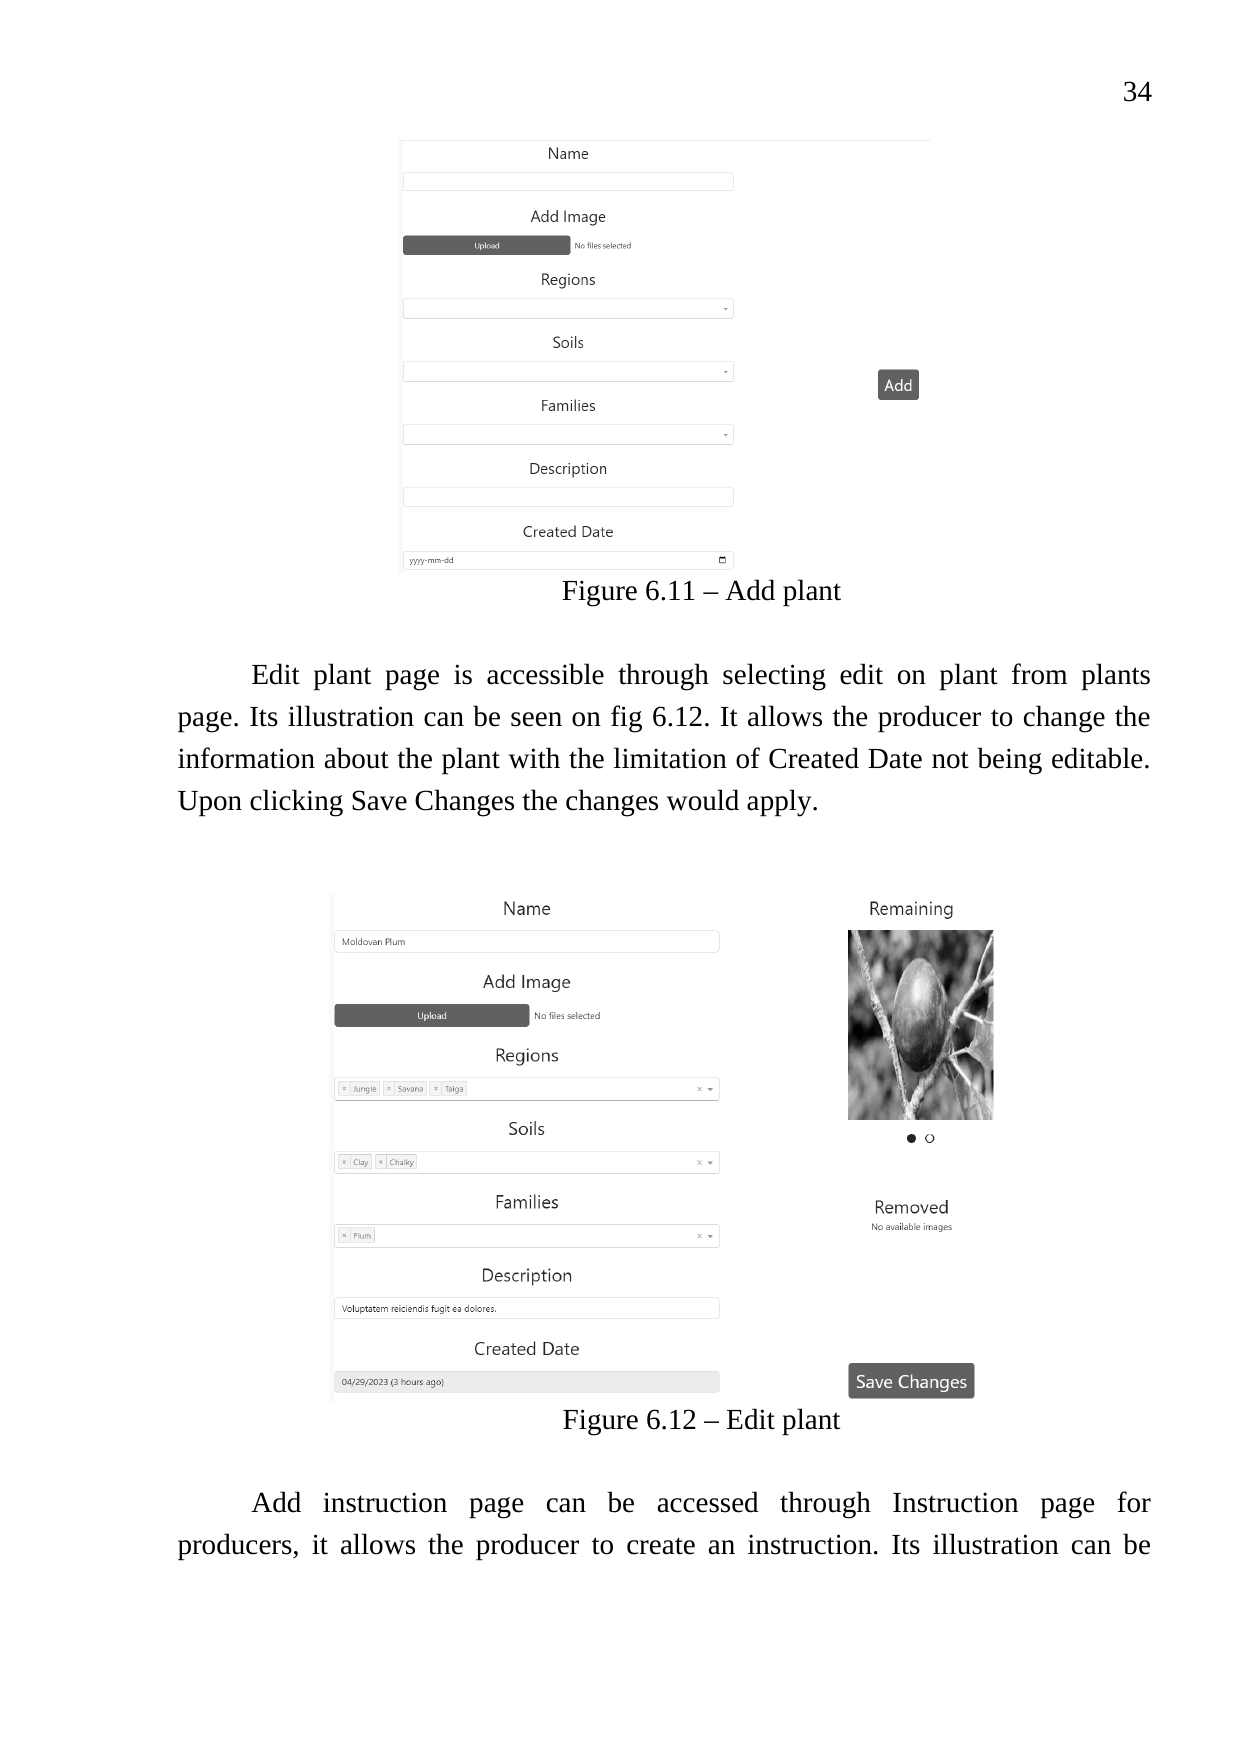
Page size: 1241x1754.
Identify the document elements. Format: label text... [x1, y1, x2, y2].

picture [398, 140, 931, 574]
text Edit plant page is accessible through selecting edit on plant from plants page. Its illustration can be seen on fig 6.12. It allows the producer to change the information about the plant with the limitation of Created Date not being editable. Upon clicking Save Changes the changes would apply. [177, 657, 1152, 816]
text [177, 1486, 1152, 1561]
picture [329, 894, 1000, 1402]
text Figure 6.12 – Edit plant [177, 1402, 1152, 1435]
text Figure 6.11 – Add plant [177, 573, 1152, 607]
